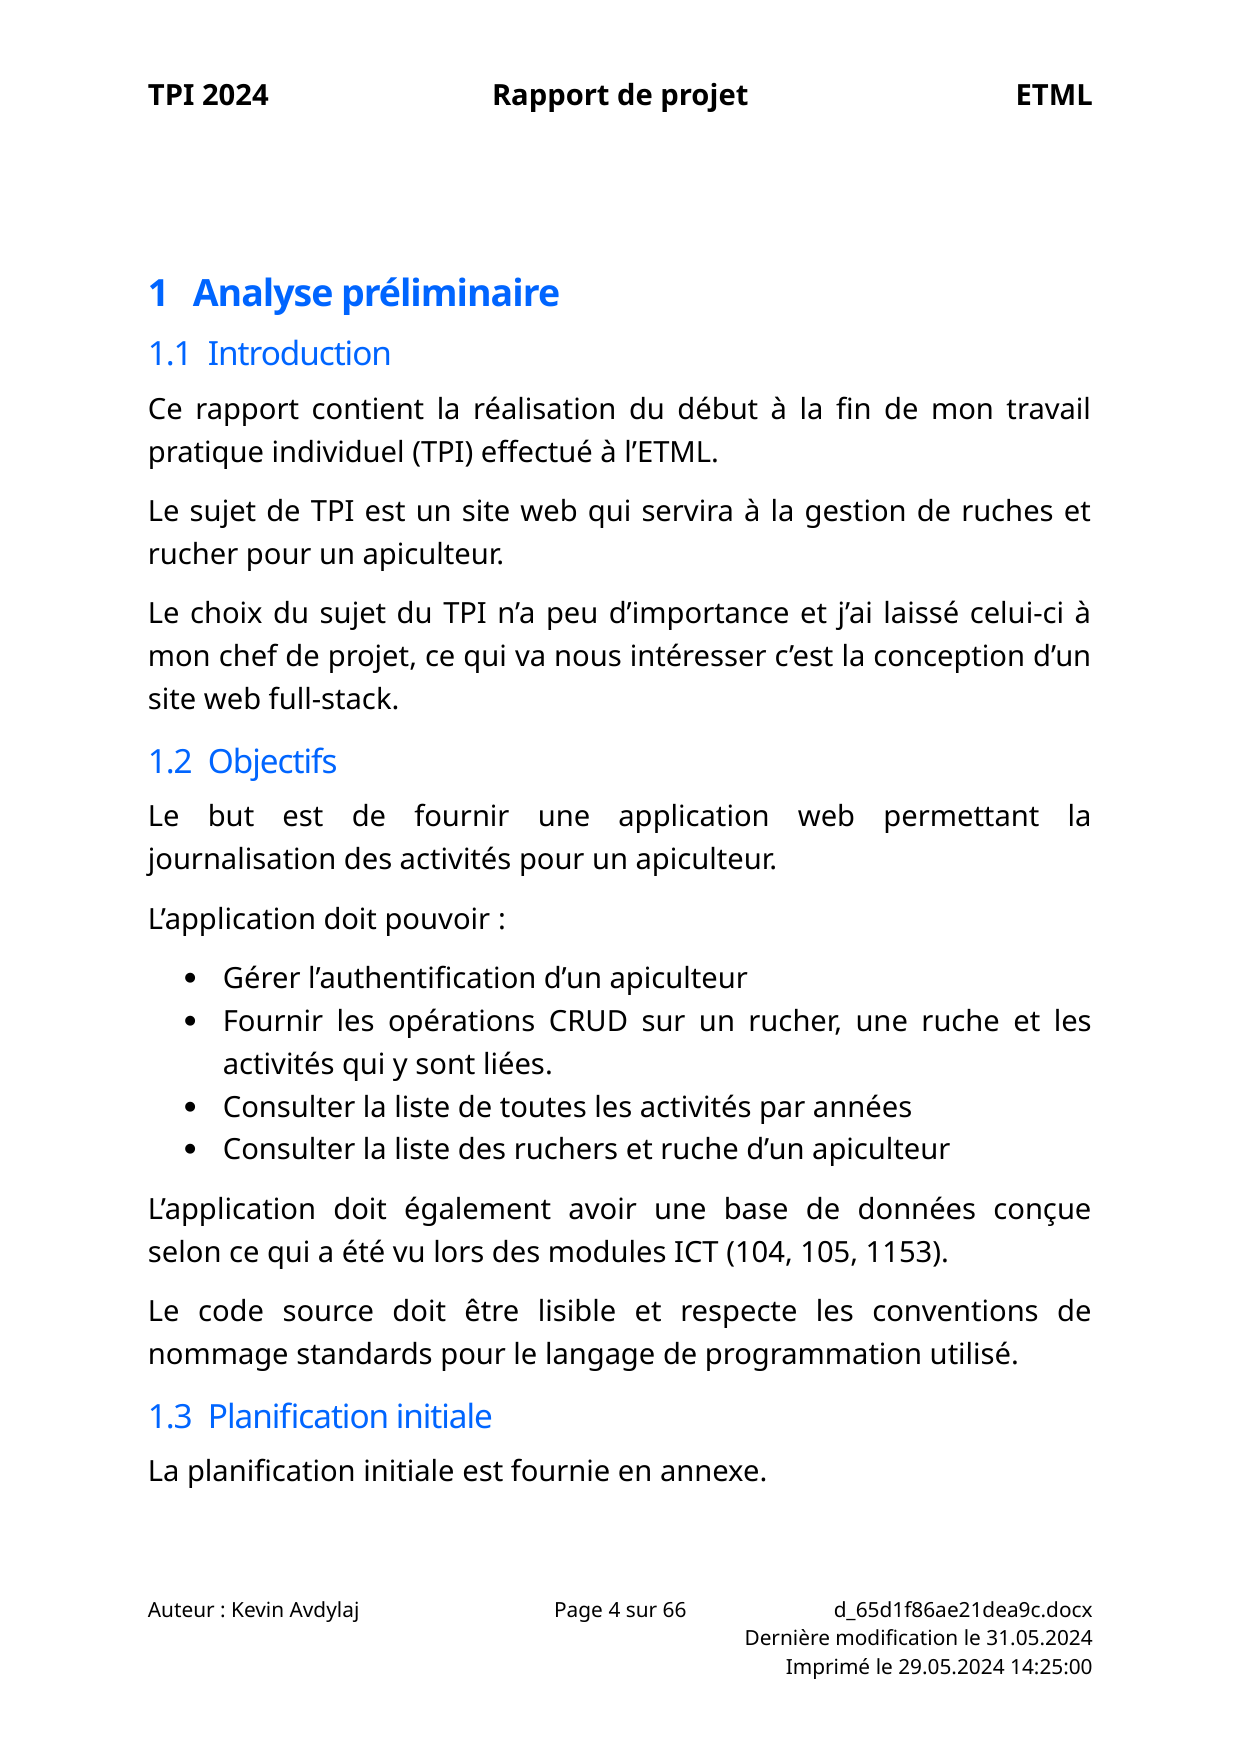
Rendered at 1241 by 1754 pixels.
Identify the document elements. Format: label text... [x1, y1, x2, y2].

list Gérer l’authentification d’un apiculteur [185, 957, 1093, 997]
subtitle Analyse préliminaire [148, 267, 1093, 318]
subtitle Objectifs [148, 738, 1093, 783]
text Le but est de fournir une application web permettant la journalisation des activités pour un apiculteur. [148, 796, 1093, 878]
text Le code source doit être lisible et respecte les conventions de nommage standards pour le langage de programmation utilisé. [148, 1290, 1093, 1373]
text L’application doit également avoir une base de données conçue selon ce qui a été vu lors des modules ICT (104, 105, 1153). [148, 1188, 1093, 1271]
text La planification initiale est fournie en annexe. [148, 1451, 1093, 1490]
text Le sujet de TPI est un site web qui servira à la gestion de ruches et rucher pour un apiculteur. [148, 490, 1093, 573]
list Consulter la liste de toutes les activités par années [185, 1086, 1093, 1126]
list Fournir les opérations CRUD sur un rucher, une ruche et les activités qui y sont liées. [185, 1000, 1093, 1083]
text Le choix du sujet du TPI n’a peu d’importance et j’ai laissé celui-ci à mon chef de projet, ce qui va nous intéresser c’est la conception d’un site web full-stack. [148, 593, 1093, 718]
text Ce rapport contient la réalisation du début à la fin de mon travail pratique individuel (TPI) effectué à l’ETML. [148, 388, 1093, 471]
text L’application doit pouvoir : [148, 898, 1093, 938]
subtitle Introduction [148, 330, 1093, 376]
subtitle Planification initiale [148, 1393, 1093, 1438]
list Consulter la liste des ruchers et ruche d’un apiculteur [185, 1129, 1093, 1168]
